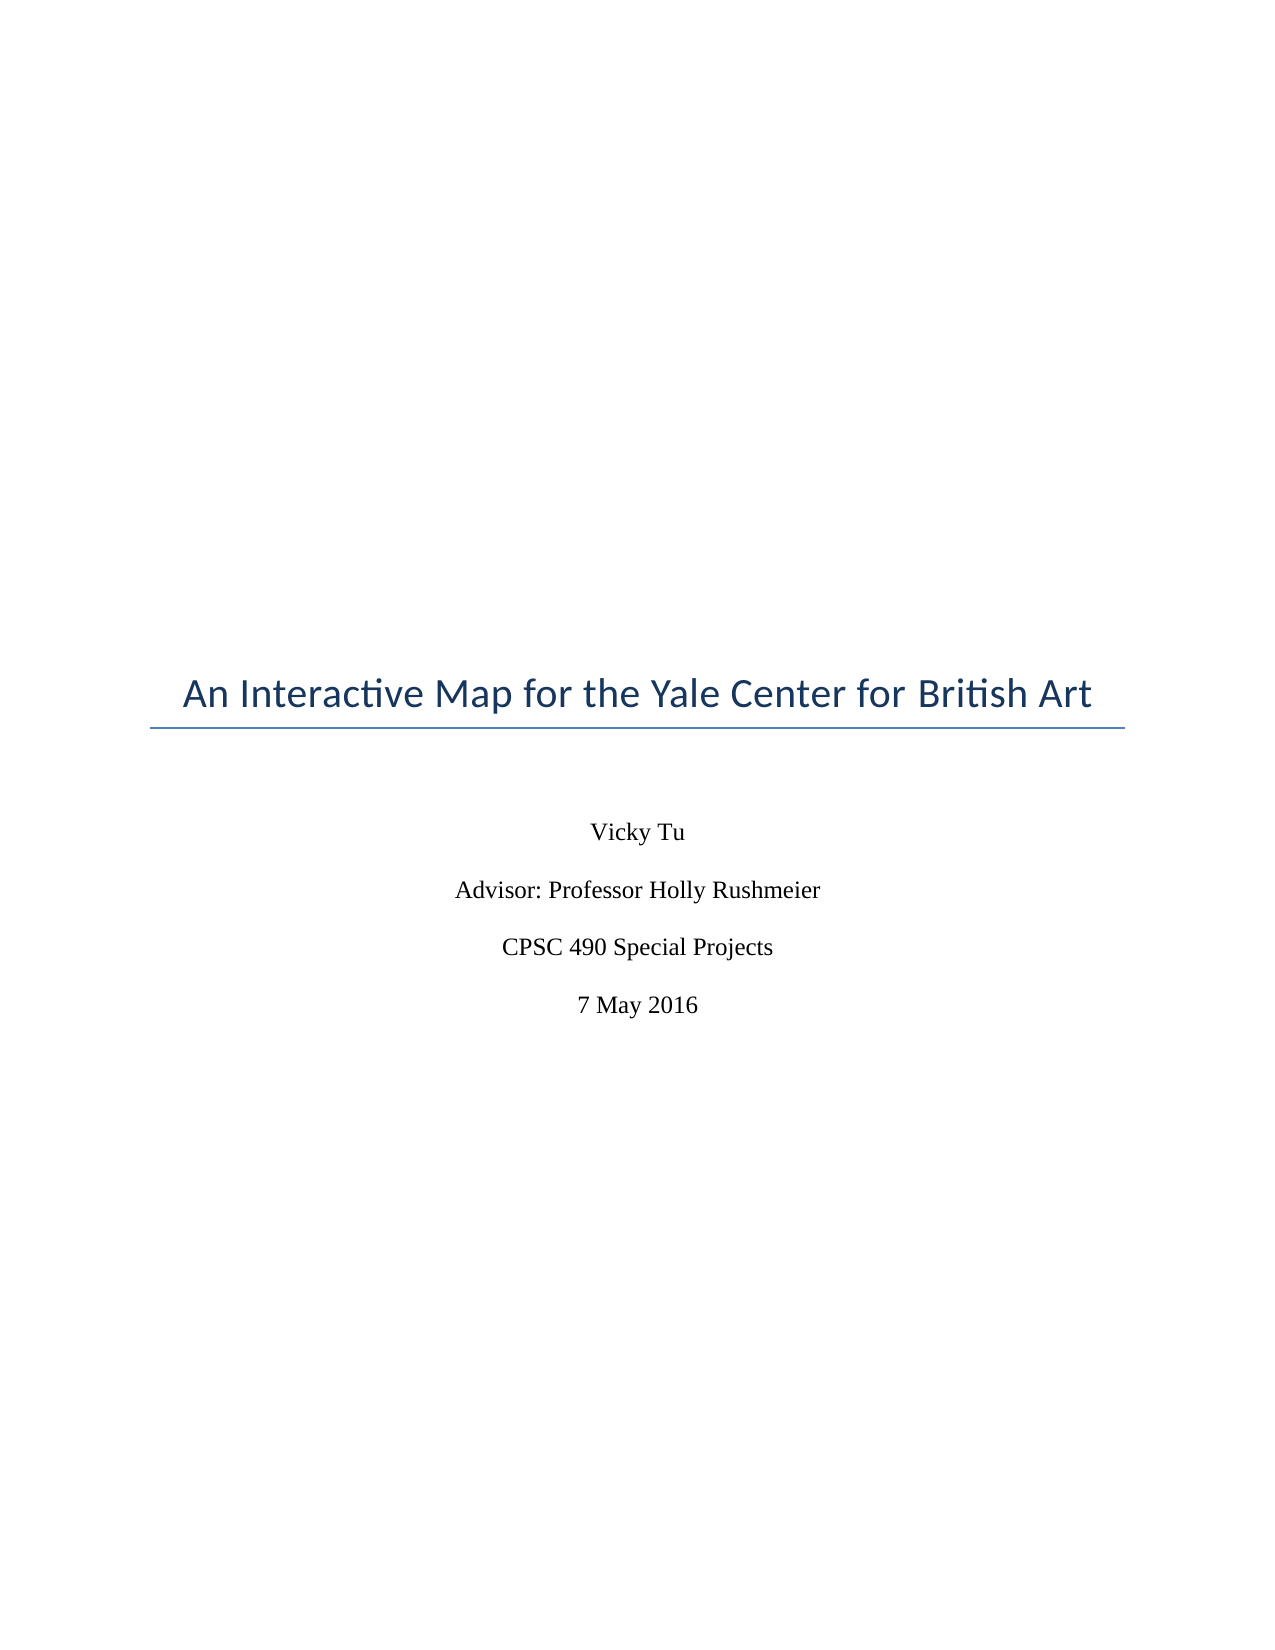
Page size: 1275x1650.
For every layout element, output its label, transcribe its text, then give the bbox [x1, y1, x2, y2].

text Vicky Tu [150, 817, 1125, 846]
text CPSC 490 Special Projects [150, 932, 1125, 961]
title An Interactive Map for the Yale Center for British Art [150, 667, 1125, 727]
text Advisor: Professor Holly Rushmeier [150, 875, 1125, 904]
text 7 May 2016 [150, 990, 1125, 1019]
